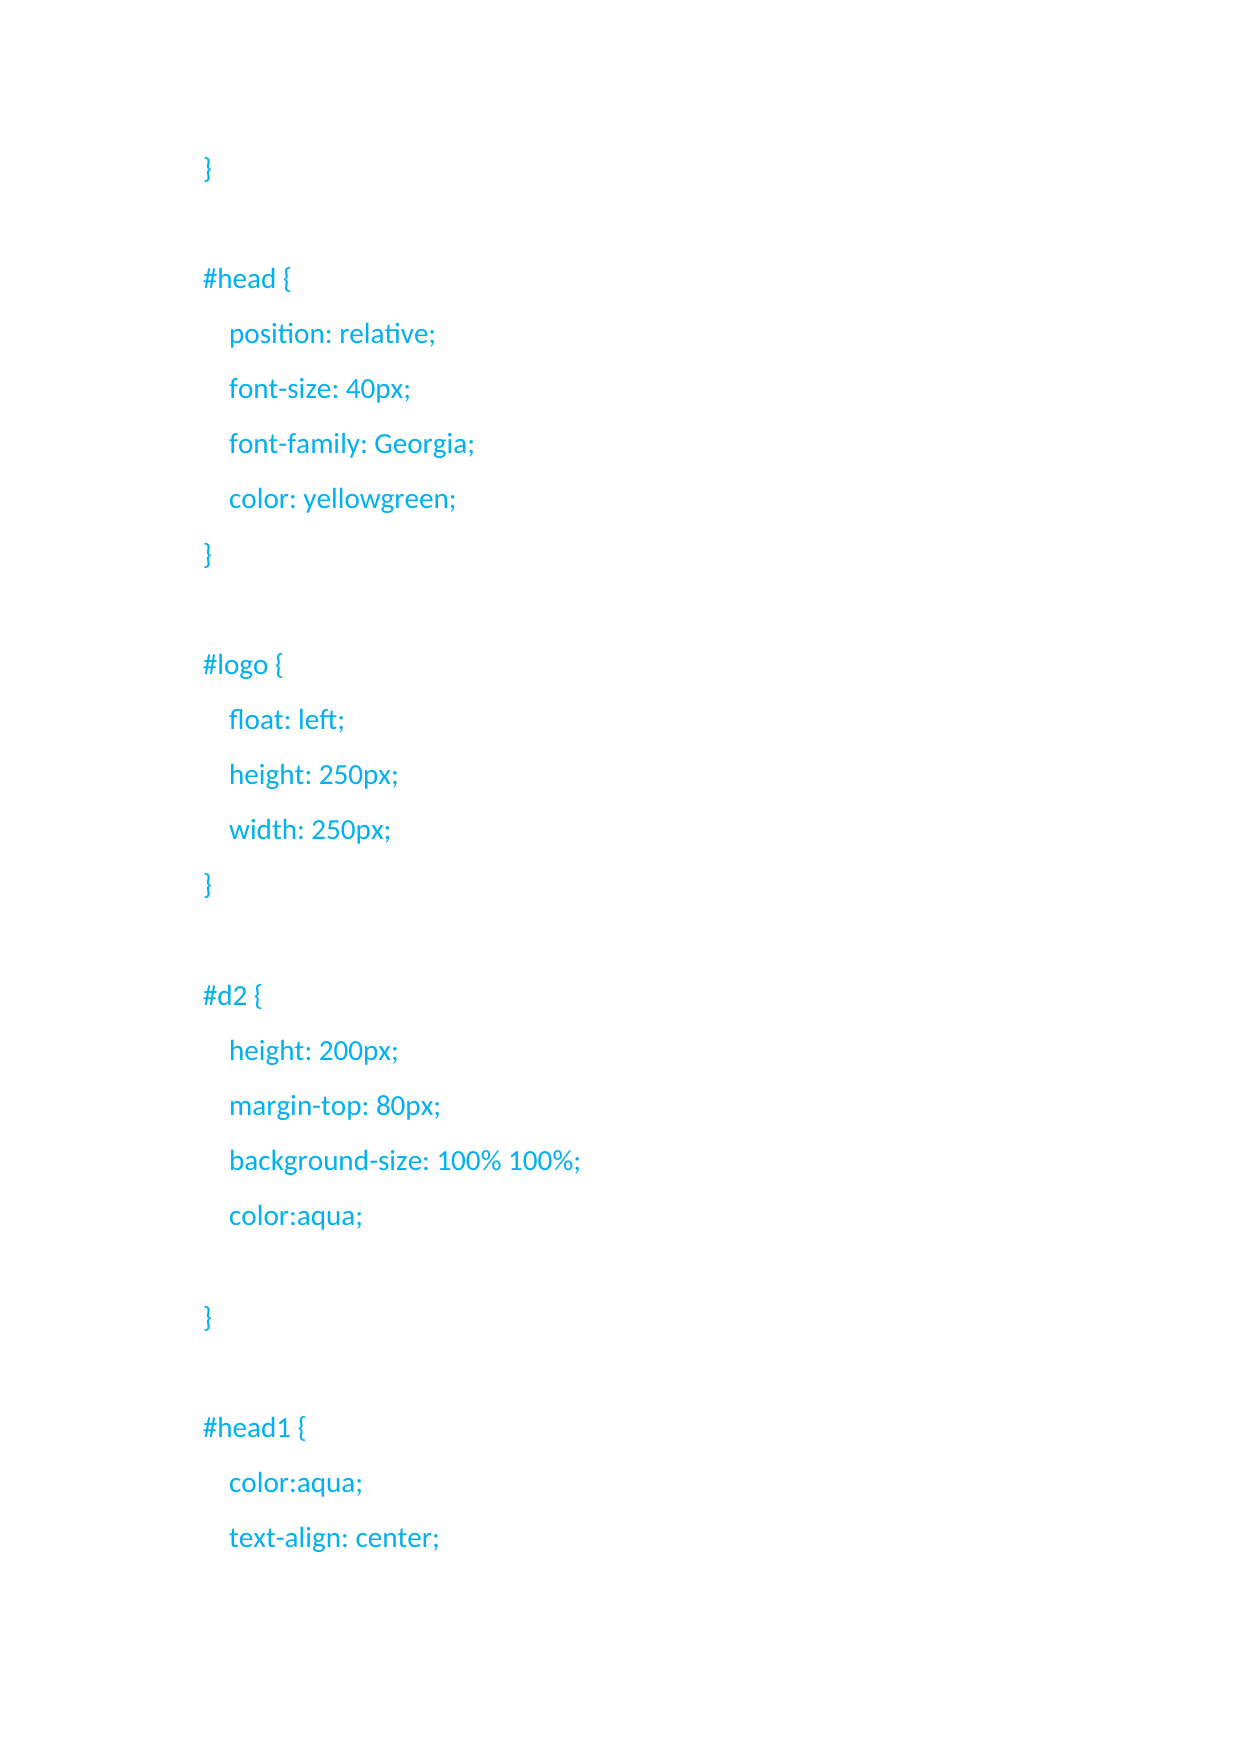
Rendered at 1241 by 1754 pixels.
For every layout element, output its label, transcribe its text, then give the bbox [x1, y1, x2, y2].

text color:aqua; [150, 1197, 1090, 1233]
text text-align: center; [150, 1519, 1090, 1555]
text } [150, 866, 1090, 902]
text width: 250px; [150, 811, 1090, 847]
text #logo { [150, 646, 1090, 682]
text #head1 { [150, 1409, 1090, 1445]
text } [150, 1299, 1090, 1334]
text position: relative; [150, 315, 1090, 351]
text } [150, 536, 1090, 571]
text height: 200px; [150, 1032, 1090, 1067]
text float: left; [150, 701, 1090, 737]
text height: 250px; [150, 756, 1090, 792]
text color:aqua; [150, 1464, 1090, 1500]
text background-size: 100% 100%; [150, 1142, 1090, 1177]
text #head { [150, 260, 1090, 296]
text font-family: Georgia; [150, 426, 1090, 461]
text font-size: 40px; [150, 370, 1090, 406]
text color: yellowgreen; [150, 481, 1090, 516]
text #d2 { [150, 977, 1090, 1012]
text } [150, 150, 1090, 186]
text margin-top: 80px; [150, 1087, 1090, 1122]
